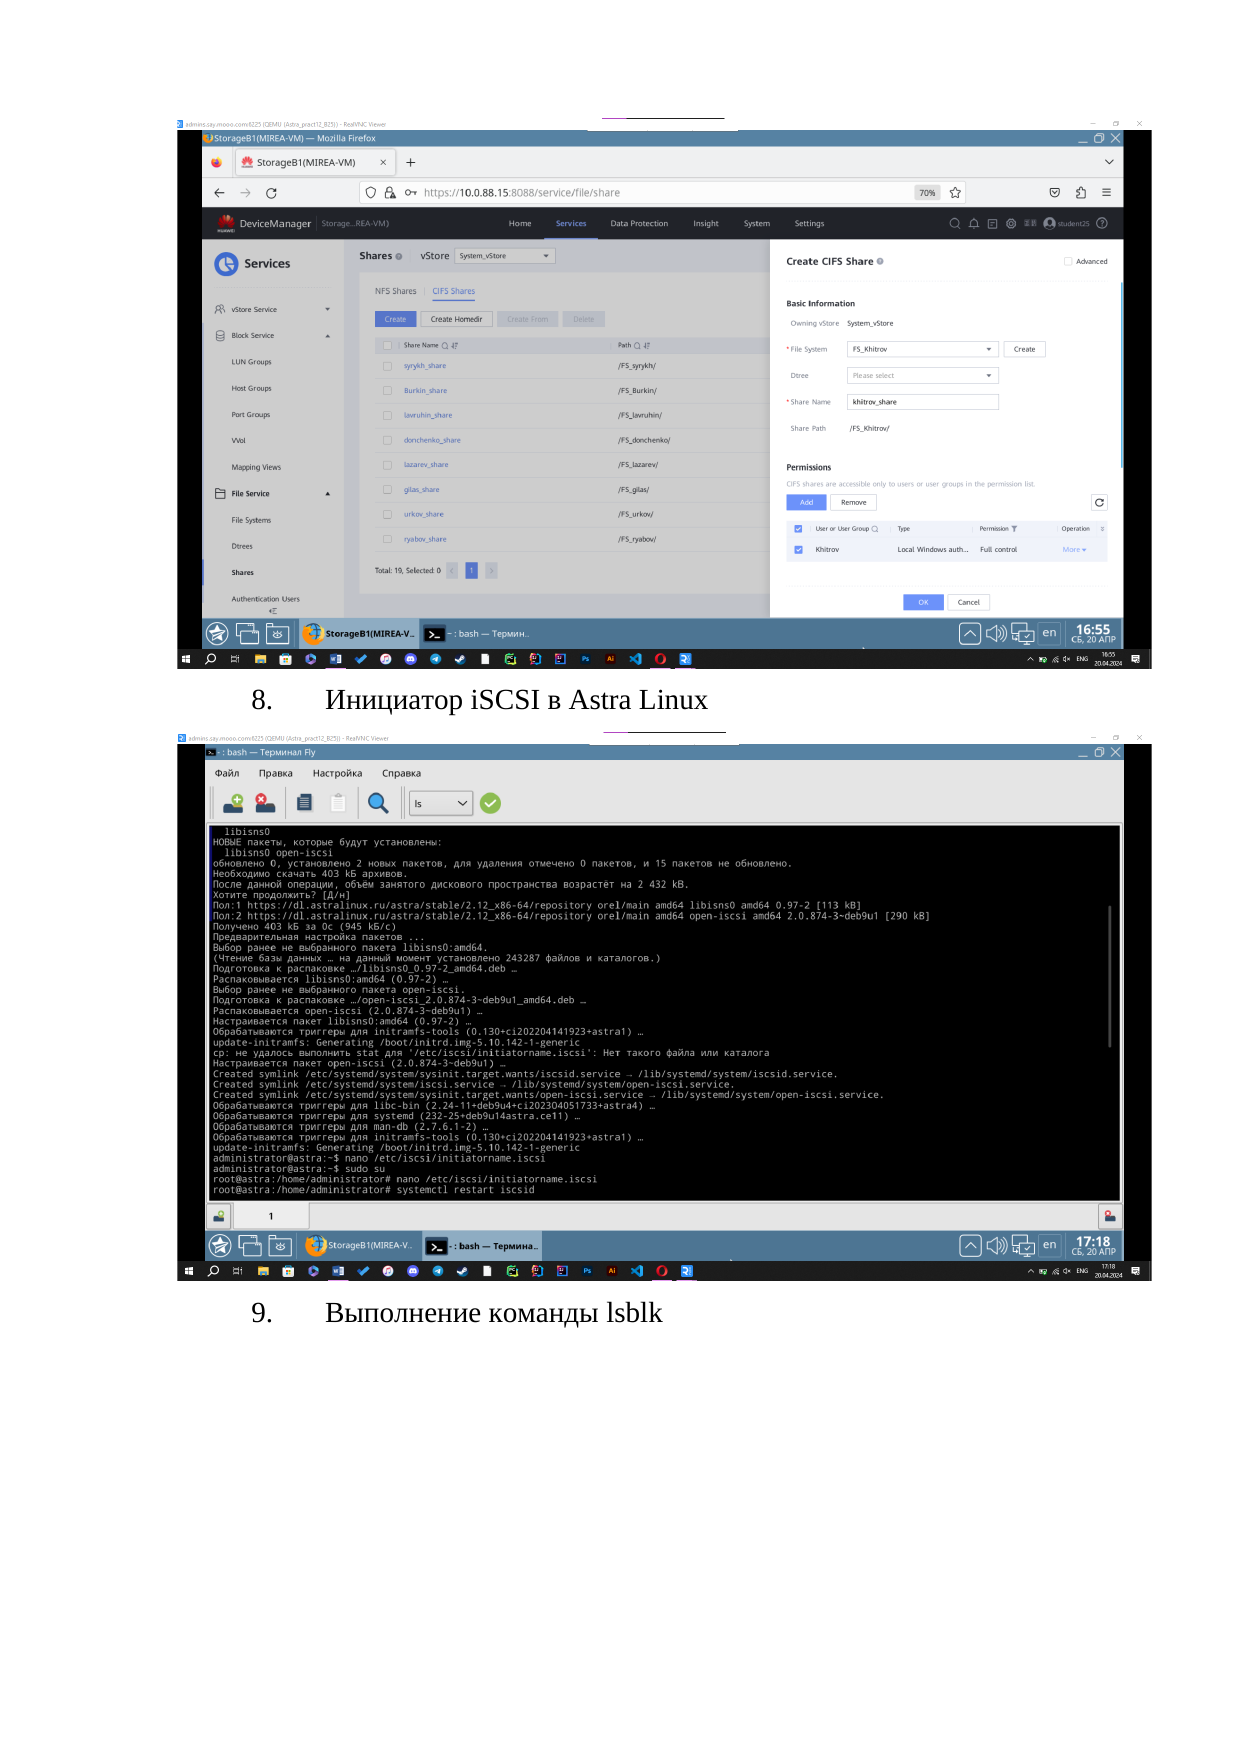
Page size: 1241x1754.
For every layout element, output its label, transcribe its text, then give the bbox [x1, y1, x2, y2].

list Инициатор iSCSI в Astra Linux [177, 682, 1152, 716]
list Выполнение команды lsblk [177, 1295, 1152, 1328]
picture [177, 732, 1152, 1281]
picture [177, 118, 1152, 669]
